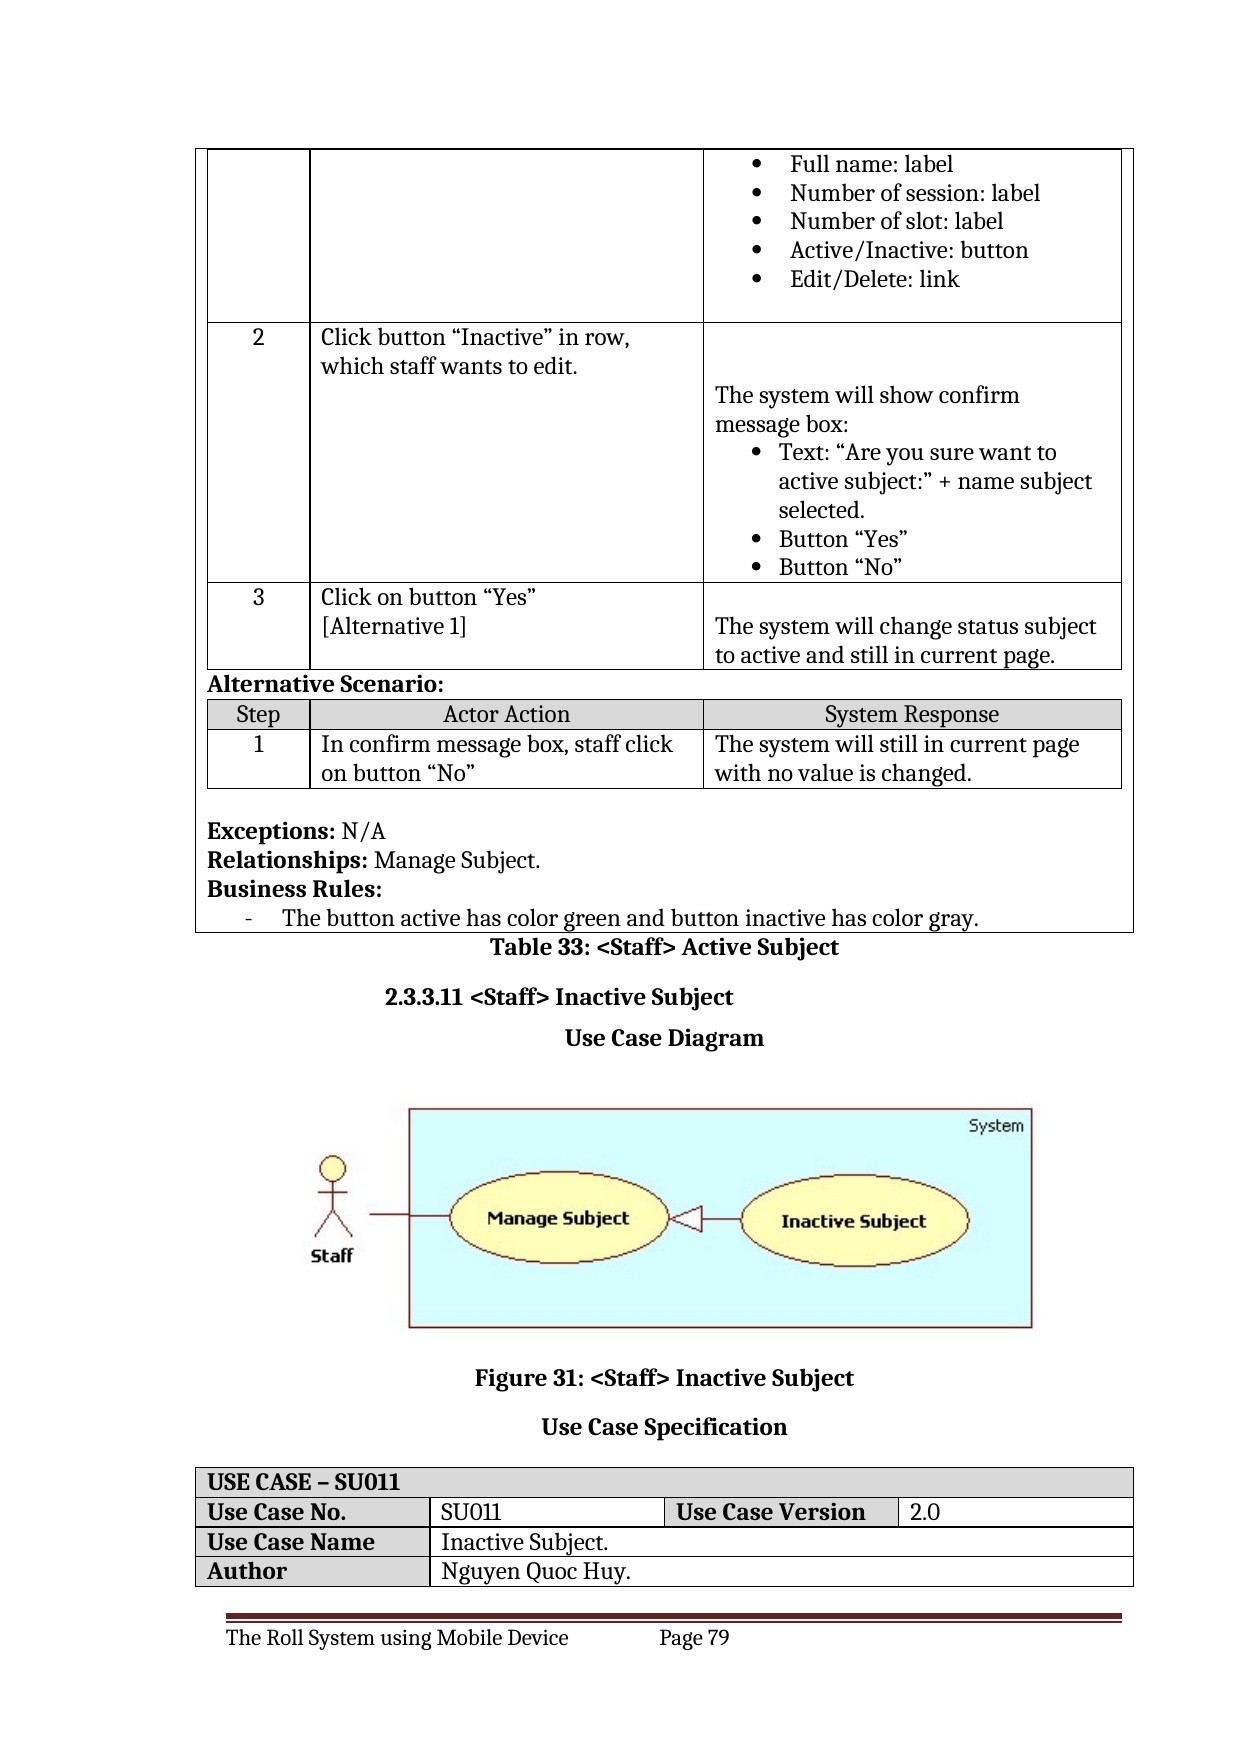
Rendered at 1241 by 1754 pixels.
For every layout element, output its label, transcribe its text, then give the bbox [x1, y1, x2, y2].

picture [265, 1078, 1064, 1360]
text Figure 31: <Staff> Inactive Subject [207, 1363, 1122, 1392]
table_cell Use Case Name [196, 1528, 429, 1556]
table_cell 2.0 [899, 1498, 1133, 1526]
table_cell Use Case Version [665, 1498, 898, 1526]
table_cell Nguyen Quoc Huy. [431, 1557, 1133, 1586]
table_cell SU011 [431, 1498, 664, 1526]
subtitle Use Case Specification [207, 1413, 1122, 1442]
table_header USE CASE – SU011 [196, 1468, 1133, 1497]
table_cell Inactive Subject. [431, 1528, 1133, 1556]
table_cell Author [196, 1557, 429, 1586]
table_cell Use Case No. [196, 1498, 429, 1526]
subtitle <Staff> Inactive Subject [385, 983, 1122, 1012]
subtitle Use Case Diagram [207, 1024, 1122, 1053]
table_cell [196, 149, 1133, 932]
